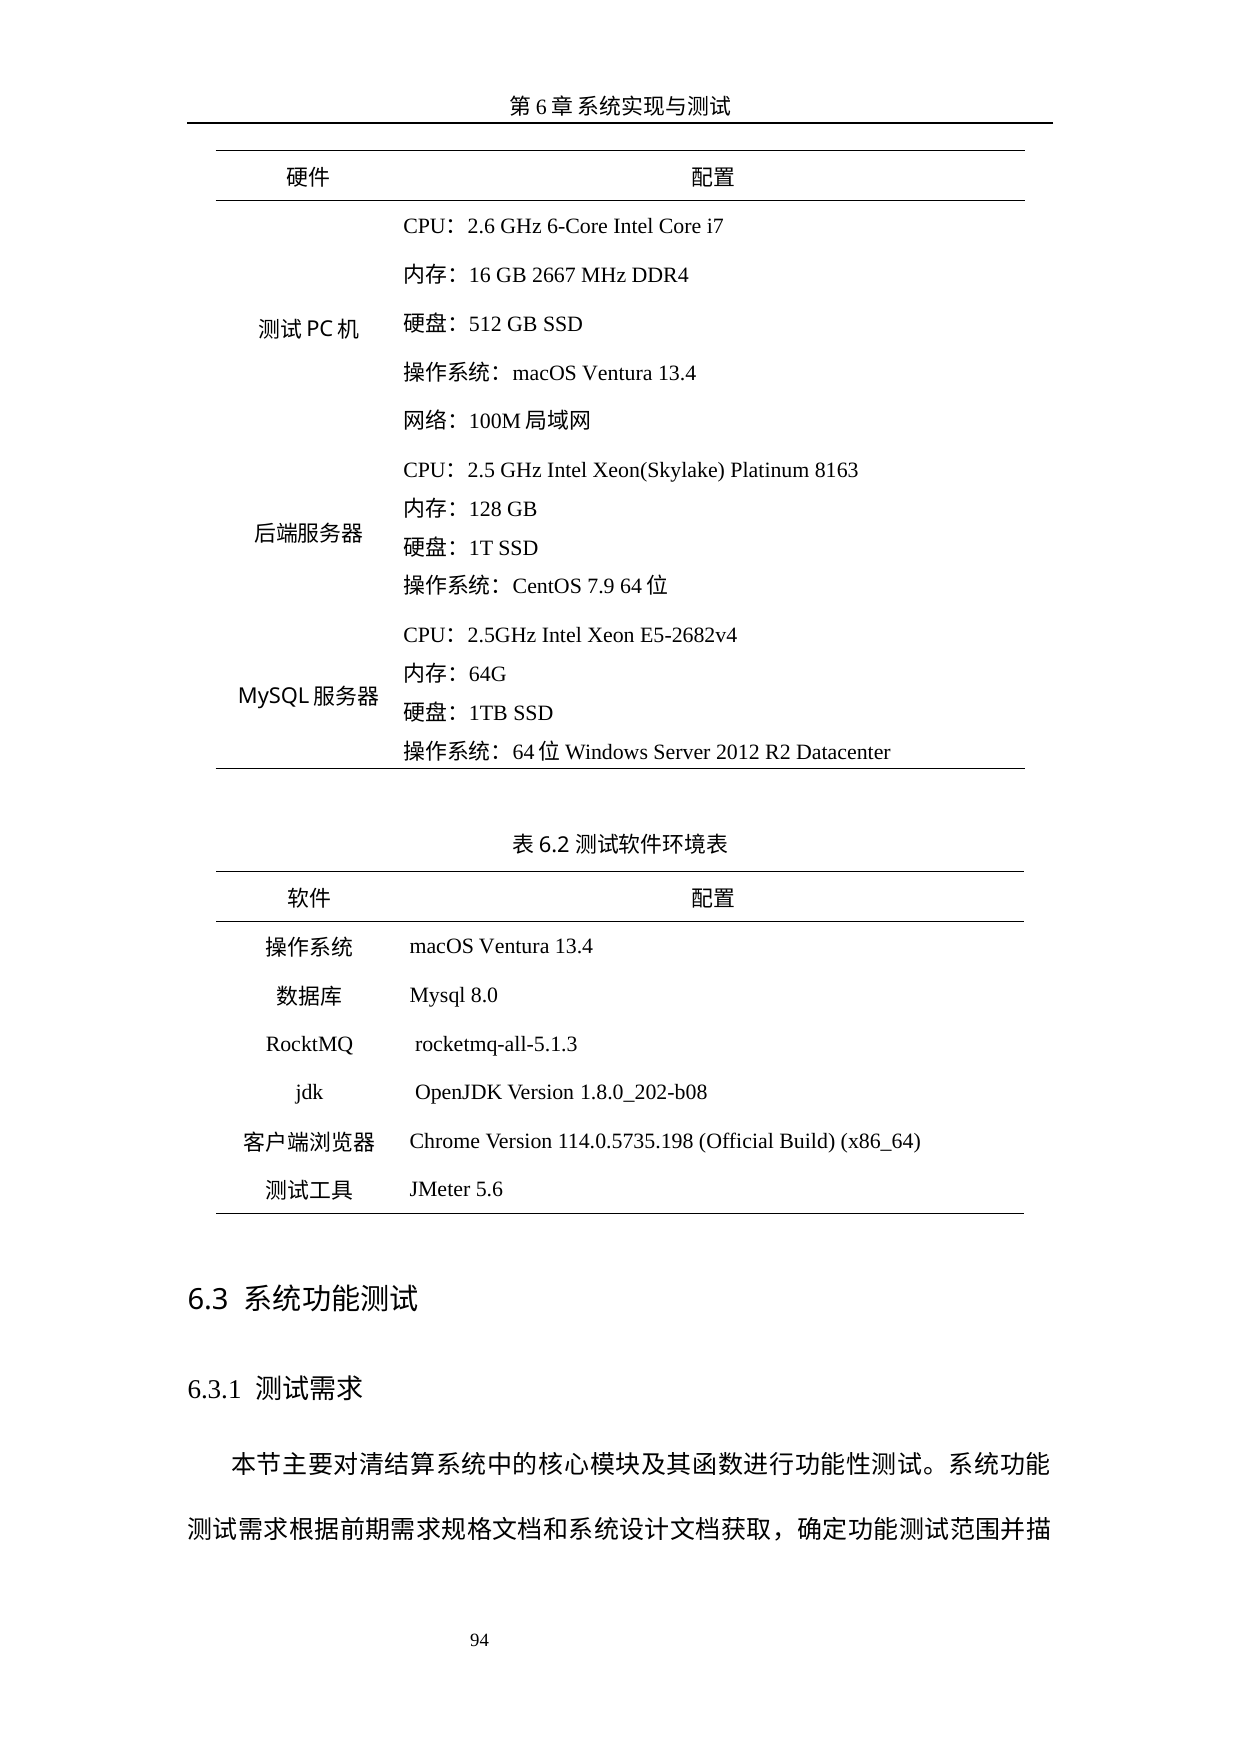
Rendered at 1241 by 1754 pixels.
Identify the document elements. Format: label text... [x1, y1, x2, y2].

table_cell rocketmq-all-5.1.3 [402, 1019, 1024, 1067]
table_cell 操作系统 [216, 922, 402, 970]
table_header 硬件 [216, 151, 401, 199]
table_cell macOS Ventura 13.4 [402, 922, 1024, 970]
table_cell CPU：2.6 GHz 6-Core Intel Core i7 [401, 201, 1025, 249]
table_header 配置 [401, 151, 1025, 199]
table_cell 硬盘：512 GB SSD [401, 298, 1025, 346]
table_cell 后端服务器 [216, 443, 401, 609]
table_cell MySQL服务器 [216, 609, 401, 768]
table_cell RocktMQ [216, 1019, 402, 1067]
table_cell OpenJDK Version 1.8.0_202-b08 [402, 1068, 1024, 1116]
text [187, 1432, 1053, 1562]
table_cell 内存：16 GB 2667 MHz DDR4 [401, 249, 1025, 298]
text 6.3.1 测试需求 [187, 1354, 1053, 1419]
text 表6.2 测试软件环境表 [187, 826, 1053, 859]
text 6.3 系统功能测试 [187, 1264, 1053, 1329]
table_cell CPU：2.5GHz Intel Xeon E5-2682v4 内存：64G 硬盘：1TB SSD 操作系统：64位Windows Server 2012 R2 Datacenter [401, 609, 1025, 768]
table_cell 客户端浏览器 [216, 1116, 402, 1164]
table_cell jdk [216, 1068, 402, 1116]
table_cell 数据库 [216, 970, 402, 1019]
table_header 配置 [402, 872, 1024, 921]
table_header 软件 [216, 872, 402, 921]
table_cell 操作系统：macOS Ventura 13.4 [401, 346, 1025, 395]
table_cell CPU：2.5 GHz Intel Xeon(Skylake) Platinum 8163 内存：128 GB 硬盘：1T SSD 操作系统：CentOS 7.9 64位 [401, 443, 1025, 609]
table_cell 网络：100M局域网 [401, 395, 1025, 443]
table_cell 测试工具 [216, 1165, 402, 1213]
table_cell Mysql 8.0 [402, 970, 1024, 1019]
table_cell JMeter 5.6 [402, 1165, 1024, 1213]
table_cell 测试PC机 [216, 201, 401, 443]
table_cell Chrome Version 114.0.5735.198 (Official Build) (x86_64) [402, 1116, 1024, 1164]
